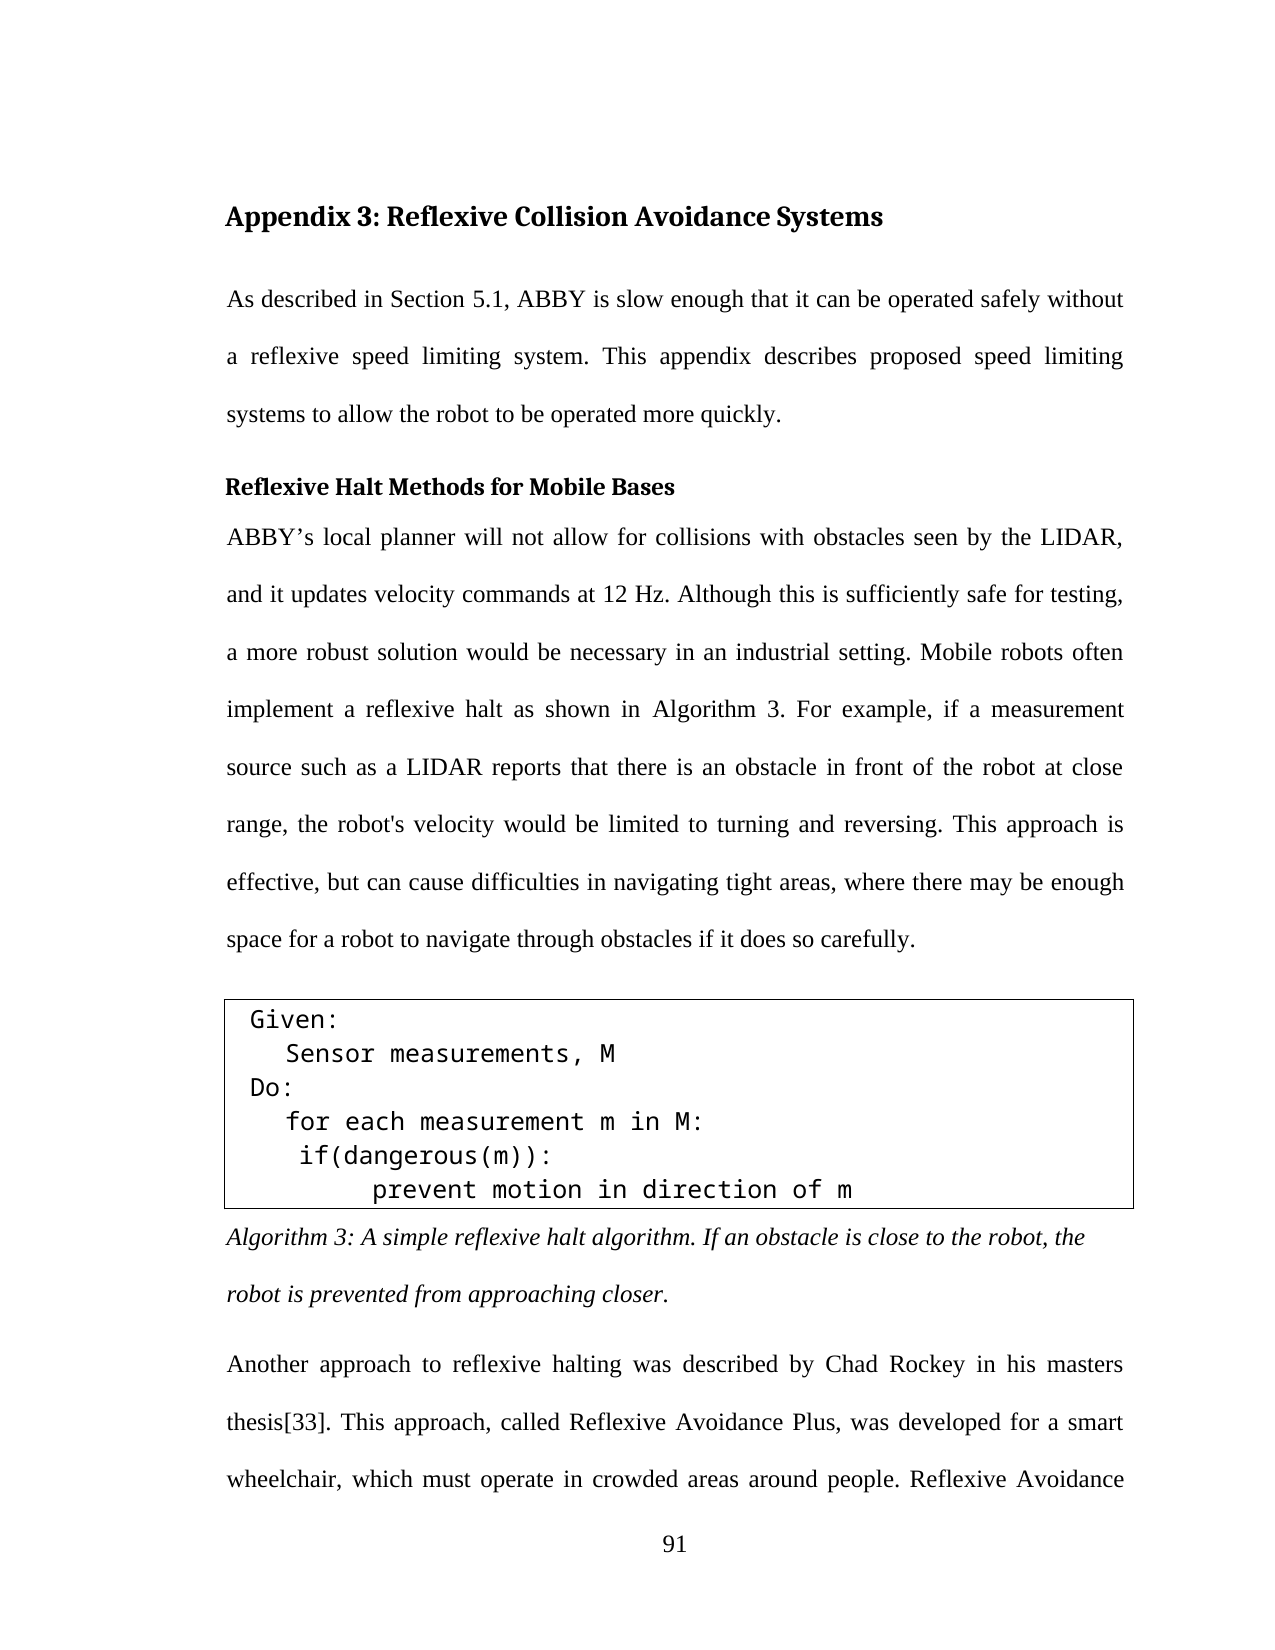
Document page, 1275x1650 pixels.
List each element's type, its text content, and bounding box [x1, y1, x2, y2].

text As described in Section 5.1, ABBY is slow enough that it can be operated safely without a reflexive speed limiting system. This appendix describes proposed speed limiting systems to allow the robot to be operated more quickly. [226, 284, 1125, 427]
text ABBY’s local planner will not allow for collisions with obstacles seen by the LIDAR, and it updates velocity commands at 12 Hz. Although this is sufficiently safe for testing, a more robust solution would be necessary in an industrial setting. Mobile robots often implement a reflexive halt as shown in Algorithm 3. For example, if a measurement source such as a LIDAR reports that there is an obstacle in front of the robot at close range, the robot's velocity would be limited to turning and reversing. This approach is effective, but can cause difficulties in navigating tight areas, where there may be enough space for a robot to navigate through obstacles if it does so carefully. [226, 522, 1125, 953]
subtitle Reflexive Halt Methods for Mobile Bases [225, 473, 1125, 502]
text Algorithm 3: A simple reflexive halt algorithm. If an obstacle is close to the robot, the robot is prevented from approaching closer. [226, 1222, 1125, 1308]
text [226, 1349, 1125, 1493]
text Given: Sensor measurements, M Do: for each measurement m in M: if(dangerous(m)): prevent motion in direction of m [225, 1000, 1133, 1208]
subtitle Appendix 3: Reflexive Collision Avoidance Systems [225, 200, 1125, 233]
